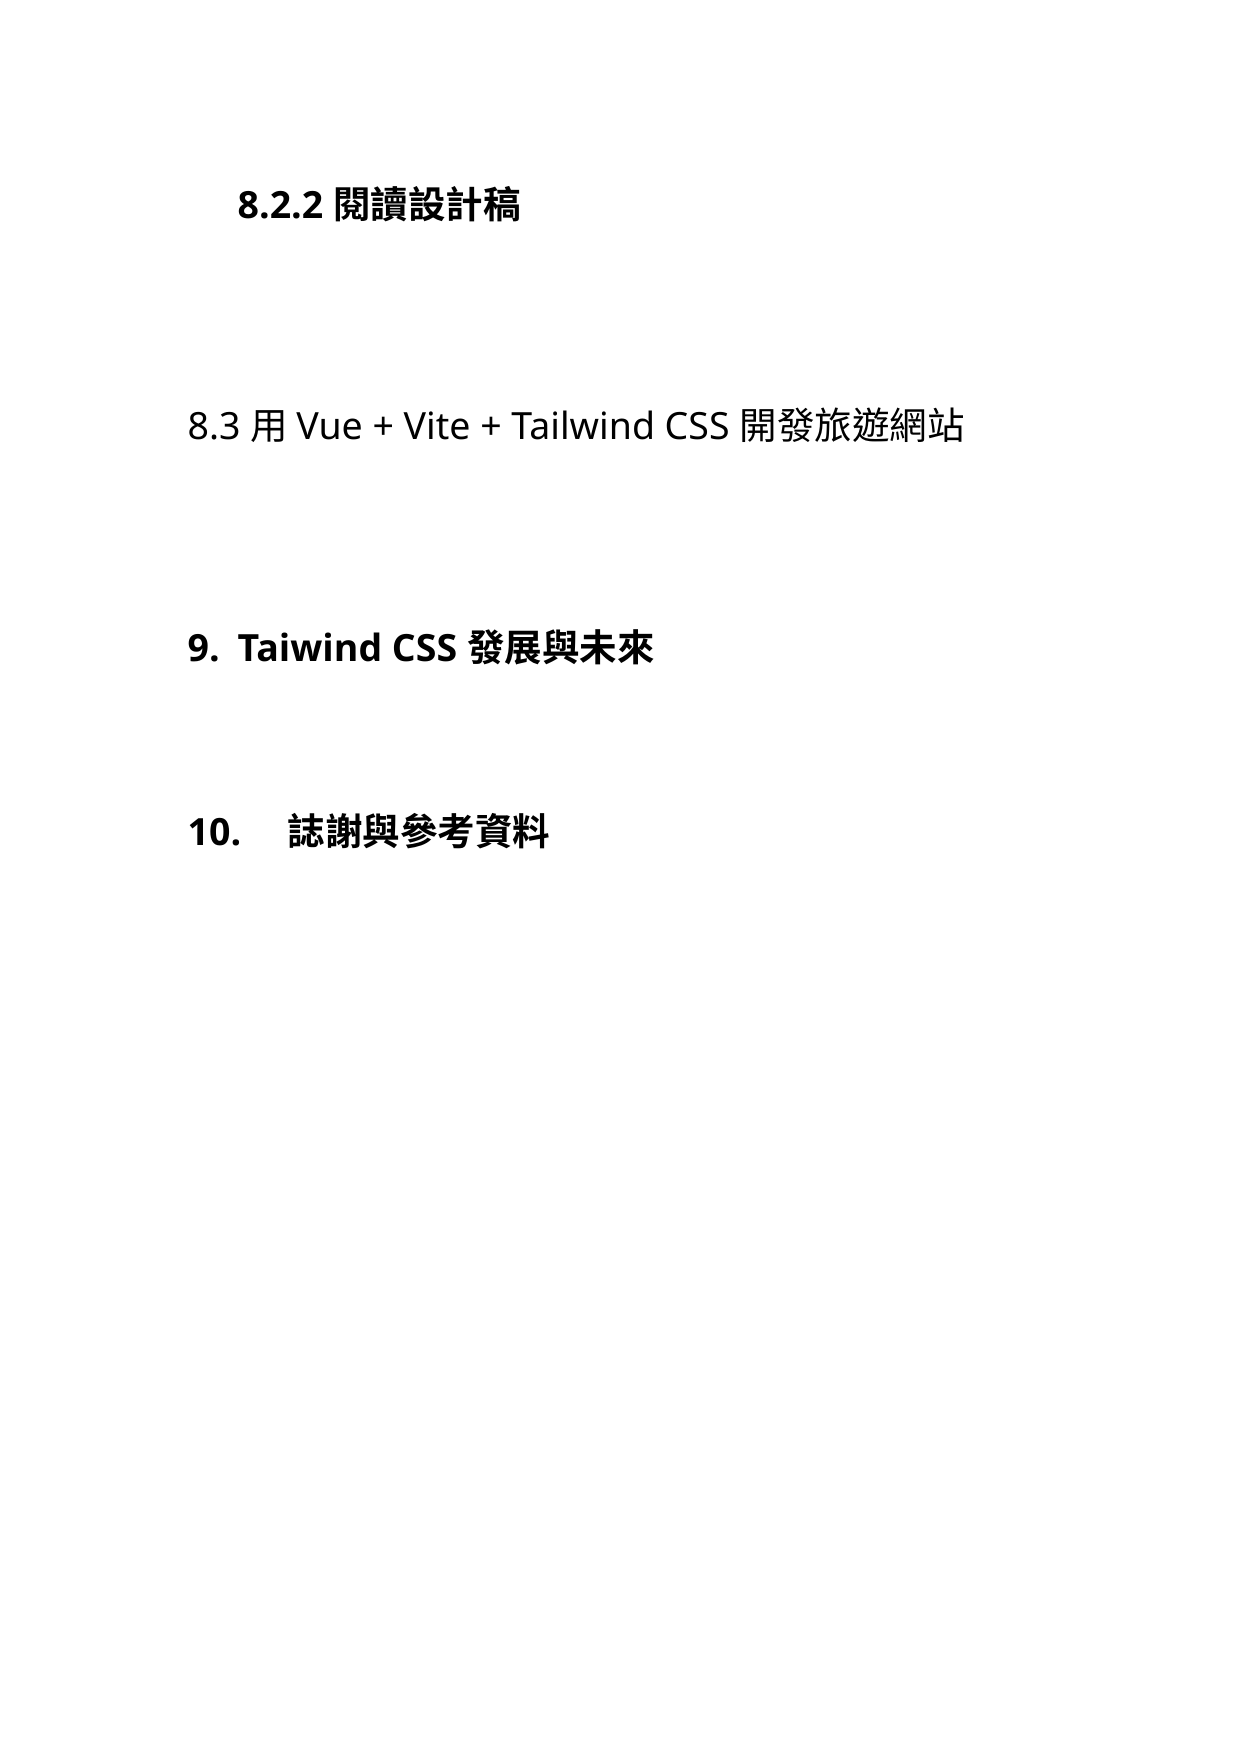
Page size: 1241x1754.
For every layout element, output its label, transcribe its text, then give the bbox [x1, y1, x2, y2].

subtitle 8.2.2 閱讀設計稿 [237, 164, 1053, 239]
subtitle 8.3 用 Vue + Vite + Tailwind CSS 開發旅遊網站 [187, 386, 1053, 461]
subtitle 誌謝與參考資料 [187, 791, 1053, 866]
subtitle Taiwind CSS 發展與未來 [187, 607, 1053, 682]
